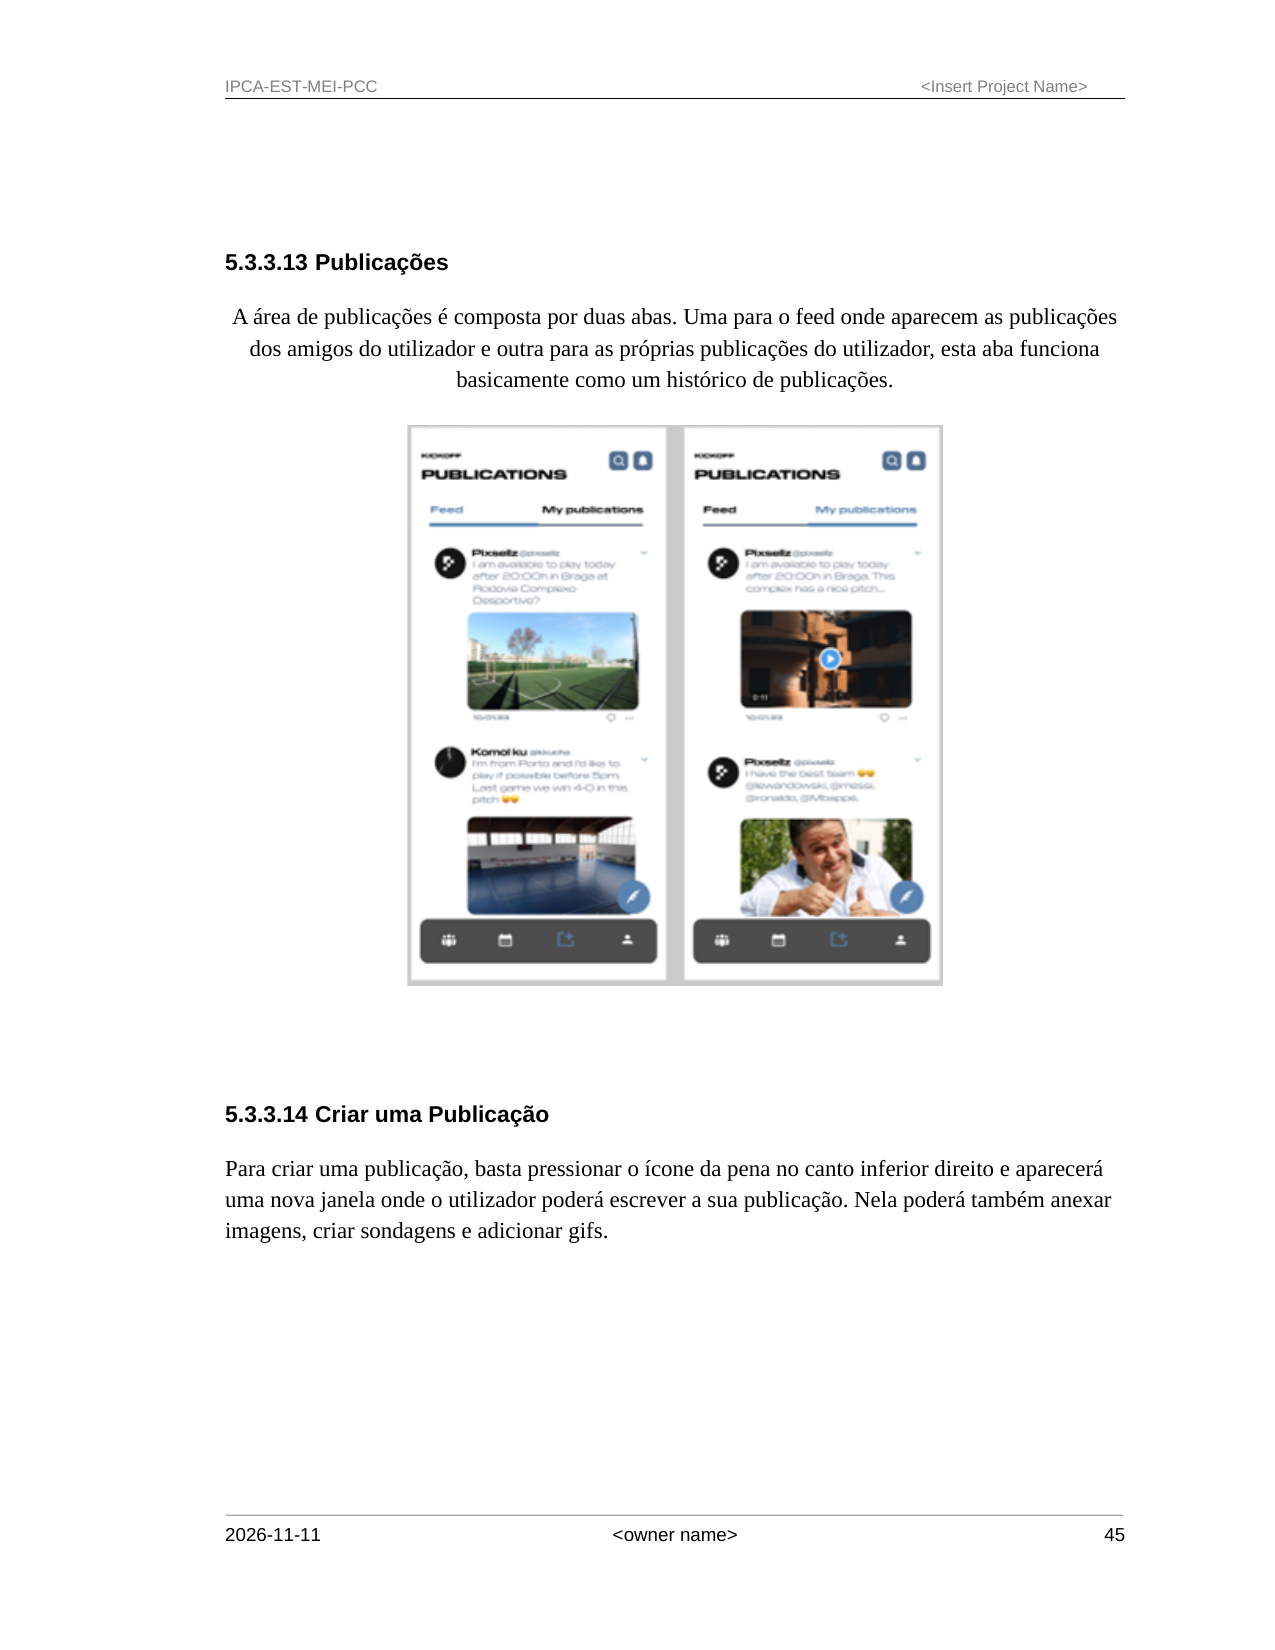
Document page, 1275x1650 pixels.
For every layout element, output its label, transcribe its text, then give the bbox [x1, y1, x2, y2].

text A área de publicações é composta por duas abas. Uma para o feed onde aparecem as publicações dos amigos do utilizador e outra para as próprias publicações do utilizador, esta aba funciona basicamente como um histórico de publicações. [225, 298, 1125, 392]
subtitle Criar uma Publicação [225, 1098, 1125, 1127]
picture [407, 425, 943, 986]
subtitle Publicações [225, 246, 1125, 276]
text Para criar uma publicação, basta pressionar o ícone da pena no canto inferior direito e aparecerá uma nova janela onde o utilizador poderá escrever a sua publicação. Nela poderá também anexar imagens, criar sondagens e adicionar gifs. [225, 1150, 1125, 1244]
